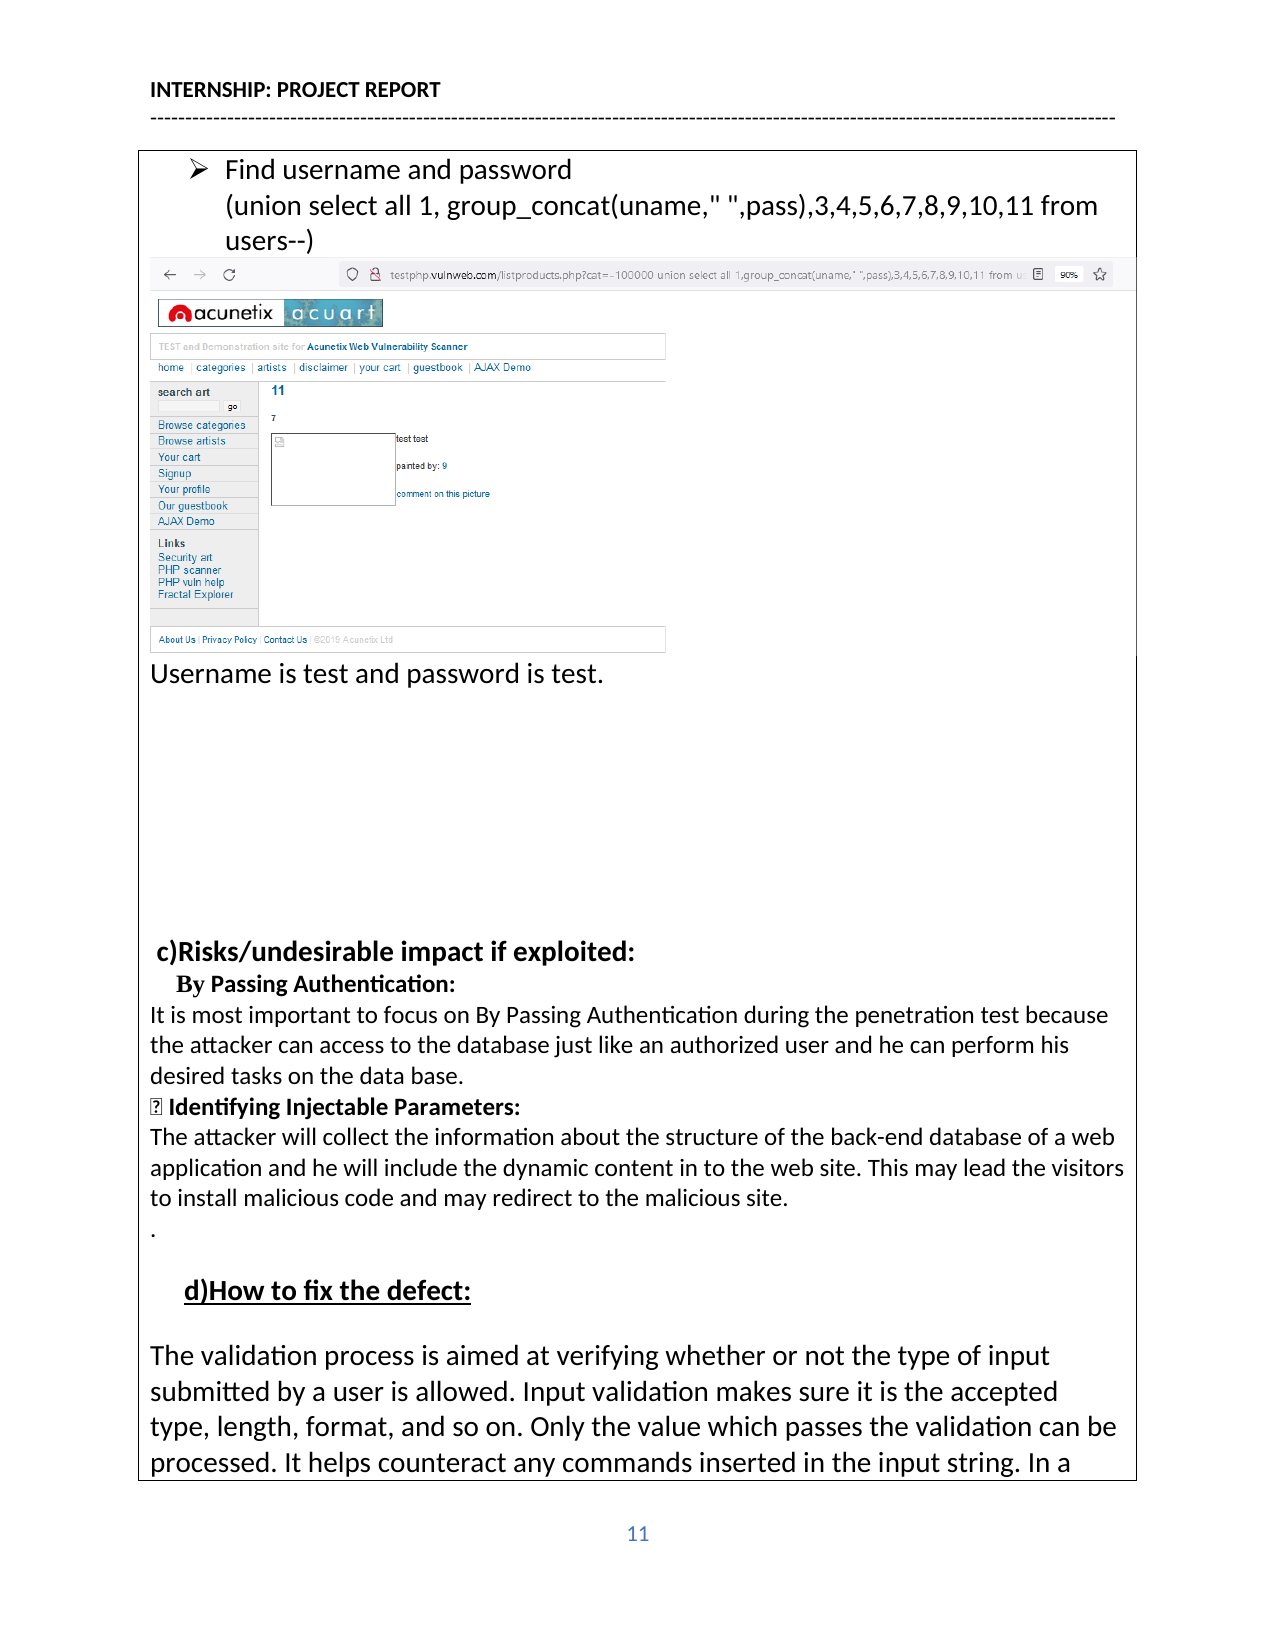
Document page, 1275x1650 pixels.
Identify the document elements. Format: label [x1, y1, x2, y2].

picture [150, 257, 1137, 656]
table_cell [139, 151, 1136, 1480]
